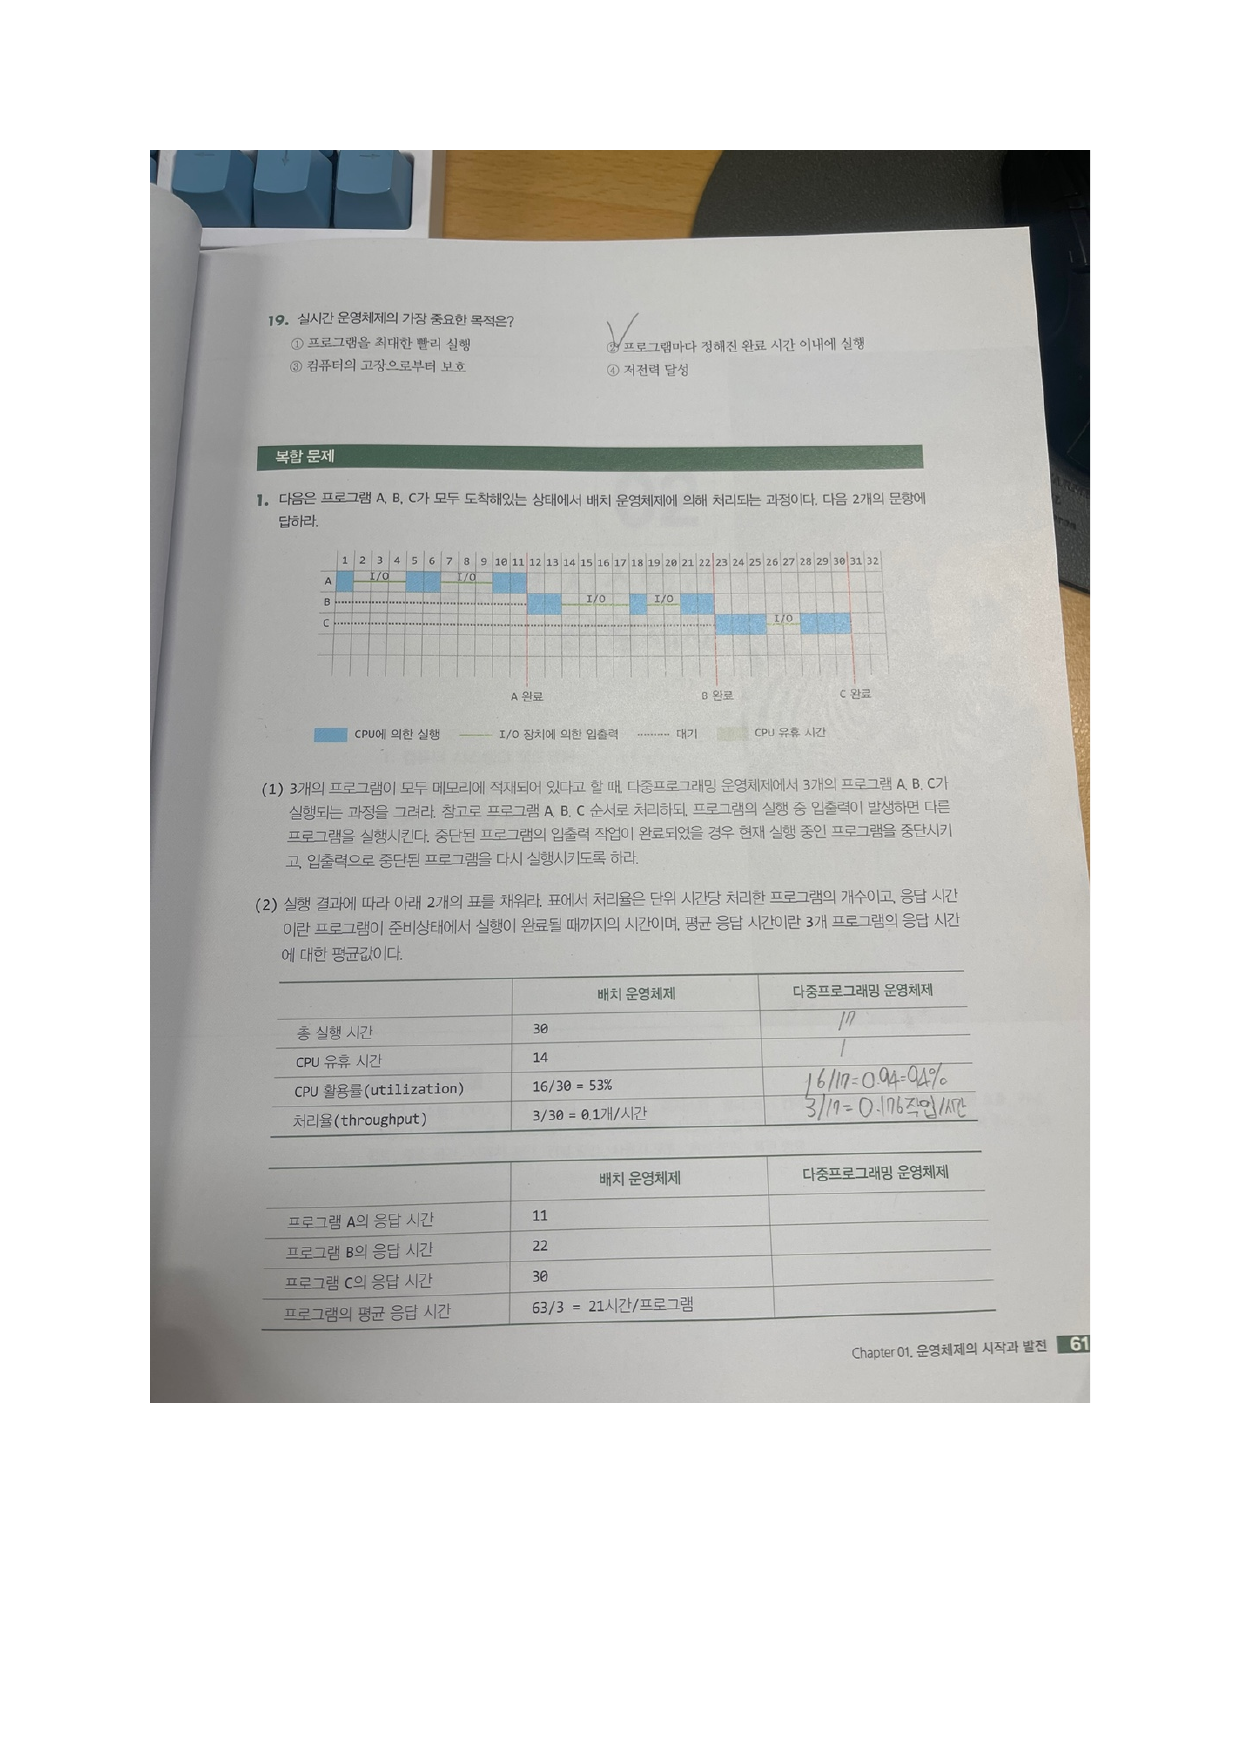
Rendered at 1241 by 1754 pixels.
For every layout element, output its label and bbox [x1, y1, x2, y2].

picture [150, 150, 1091, 1403]
